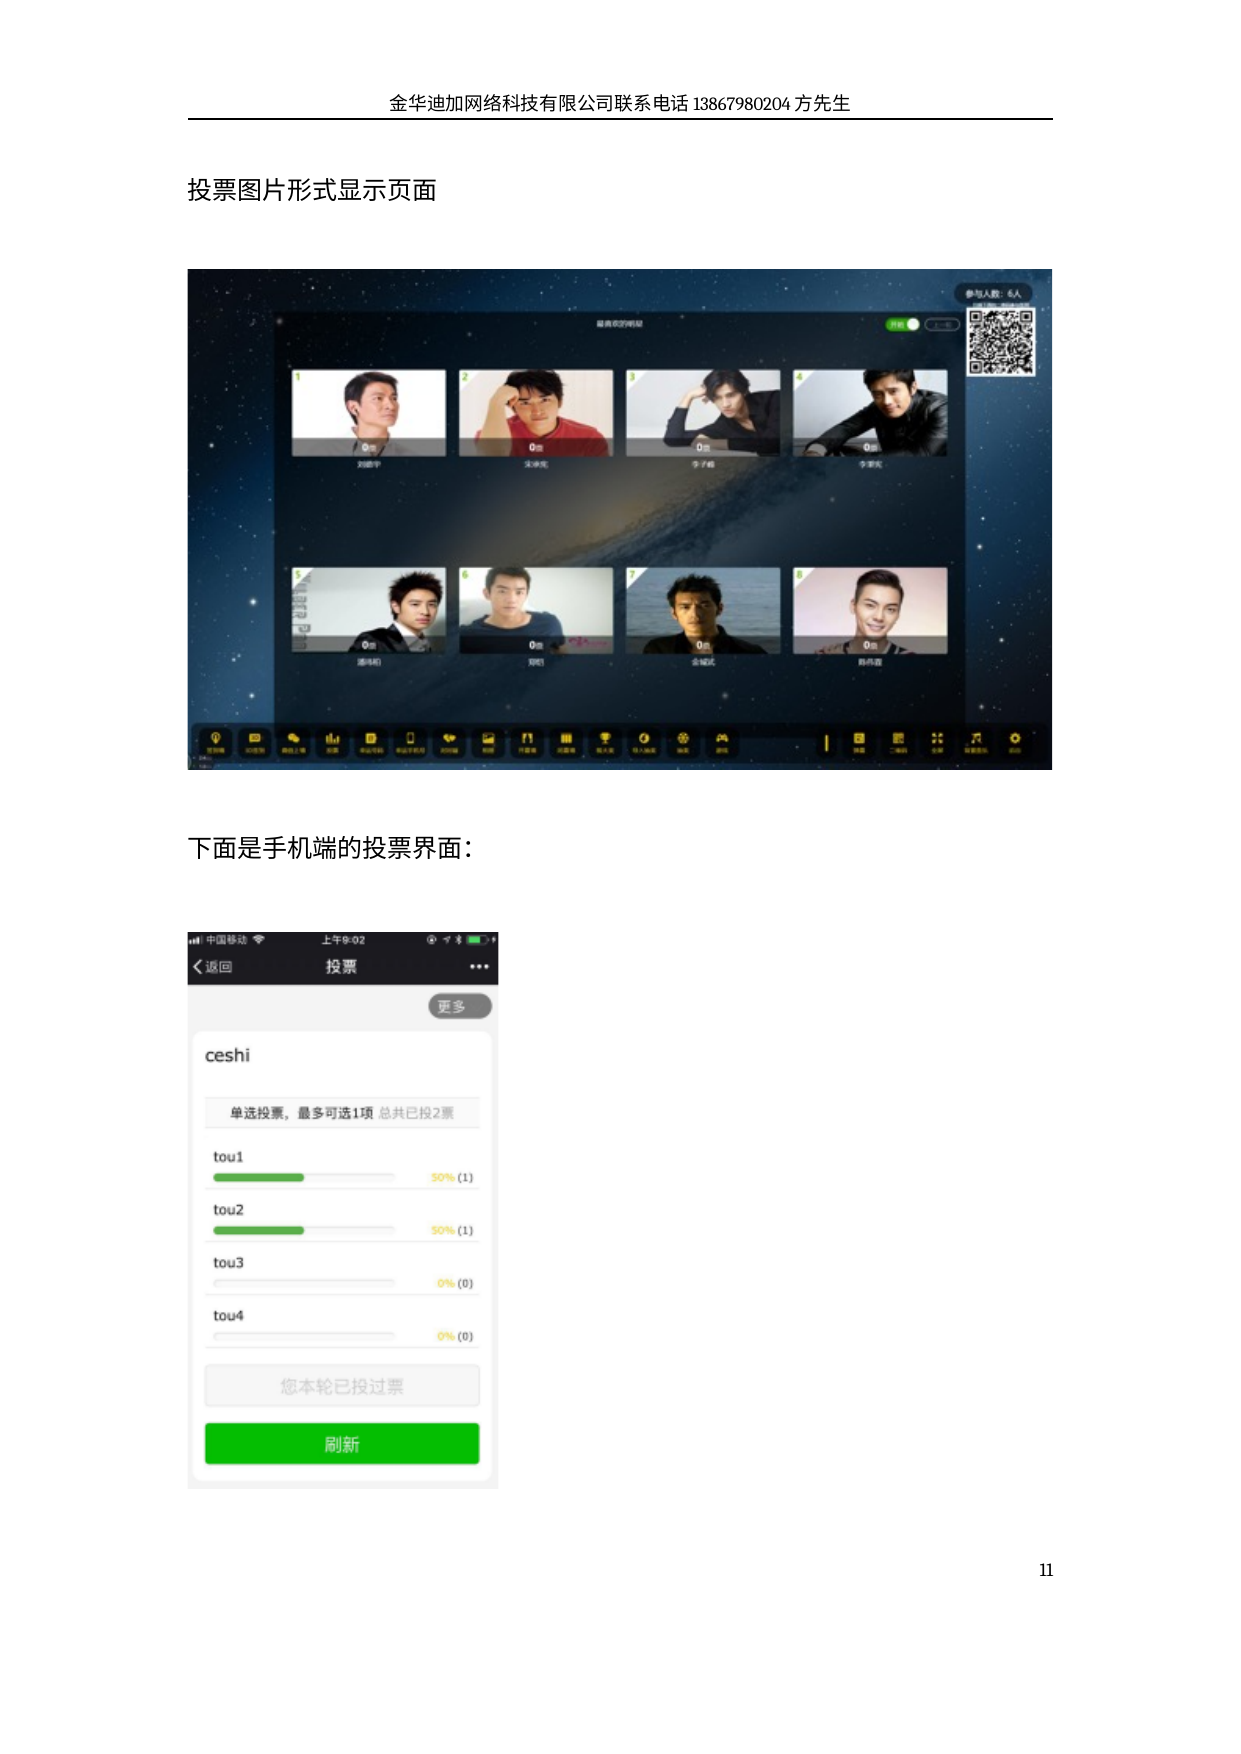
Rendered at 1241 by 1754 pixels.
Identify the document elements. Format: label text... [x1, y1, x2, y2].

picture [187, 932, 499, 1489]
text 下面是手机端的投票界面： [187, 814, 1053, 879]
text 投票图片形式显示页面 [187, 156, 1053, 221]
picture [187, 269, 1053, 770]
